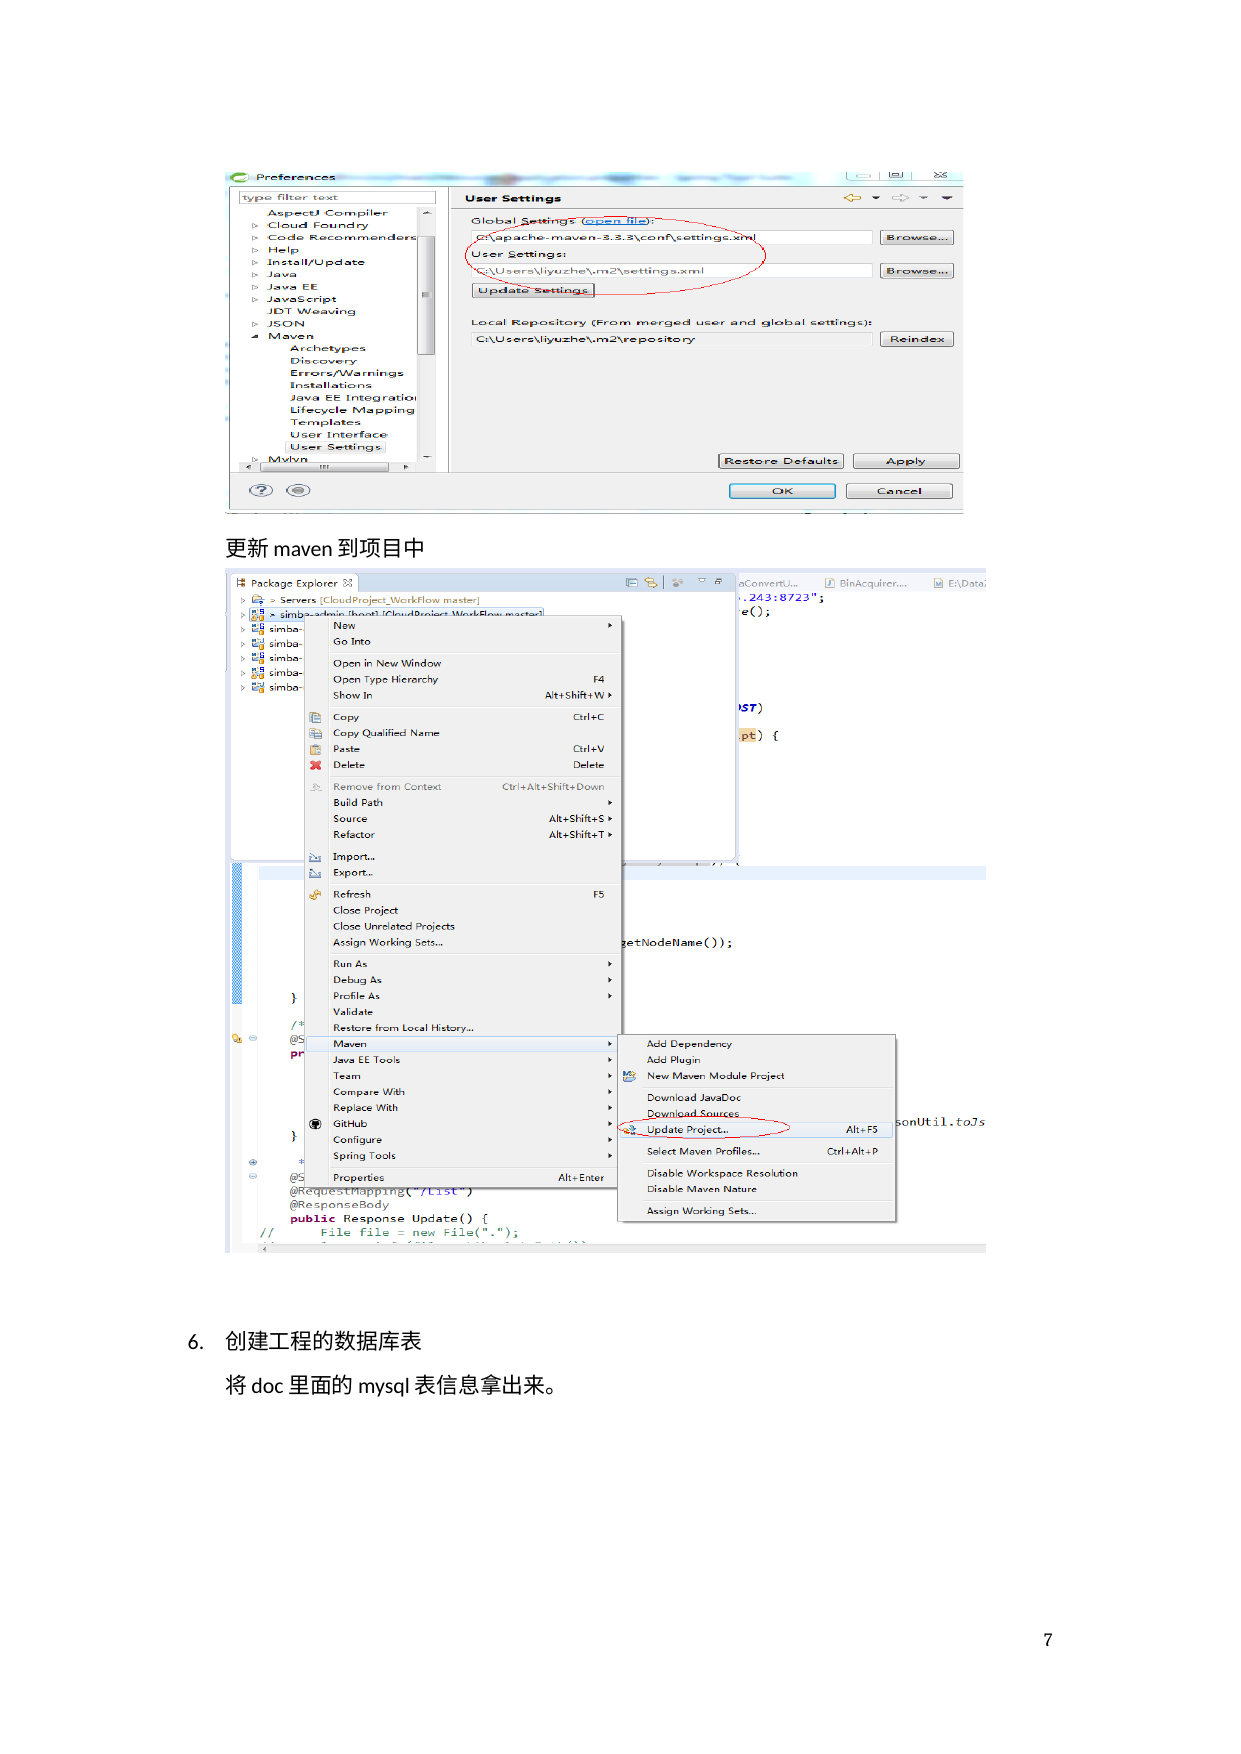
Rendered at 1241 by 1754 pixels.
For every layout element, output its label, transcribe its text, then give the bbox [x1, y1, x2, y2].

list 创建工程的数据库表 [187, 1318, 1053, 1362]
text 将doc里面的mysql表信息拿出来。 [225, 1362, 1053, 1406]
text 更新maven到项目中 [225, 524, 1053, 568]
picture [225, 172, 964, 514]
picture [225, 568, 986, 1253]
